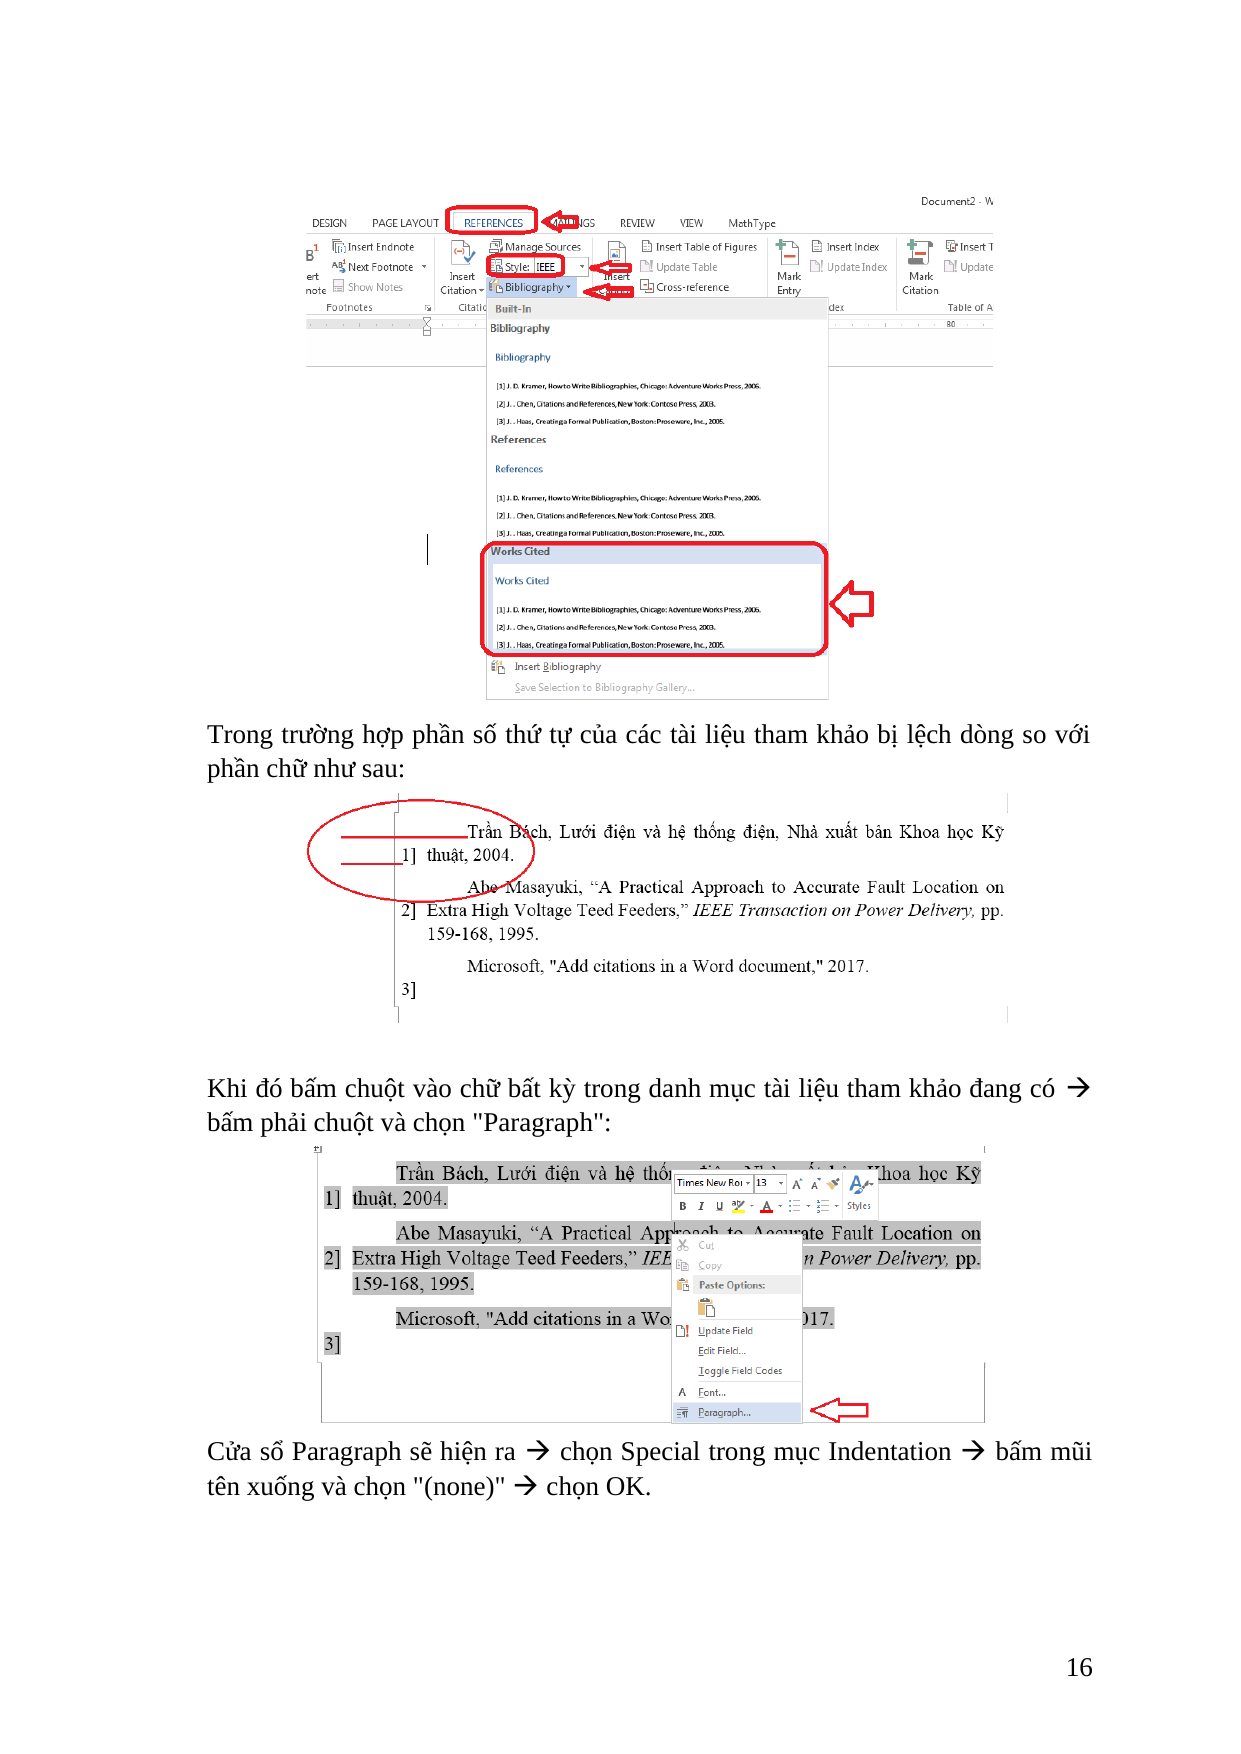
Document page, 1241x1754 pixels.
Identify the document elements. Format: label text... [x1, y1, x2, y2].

picture [291, 793, 1008, 1023]
text Trong trường hợp phần số thứ tự của các tài liệu tham khảo bị lệch dòng so với phần chữ như sau: [207, 718, 1092, 784]
text Cửa sổ Paragraph sẽ hiện ra chọn Special trong mục Indentation bấm mũi tên xuống và chọn "(none)" chọn OK. [207, 1436, 1092, 1501]
picture [306, 196, 994, 710]
picture [313, 1146, 986, 1427]
text Khi đó bấm chuột vào chữ bất kỳ trong danh mục tài liệu tham khảo đang có bấm phải chuột và chọn "Paragraph": [207, 1072, 1092, 1137]
